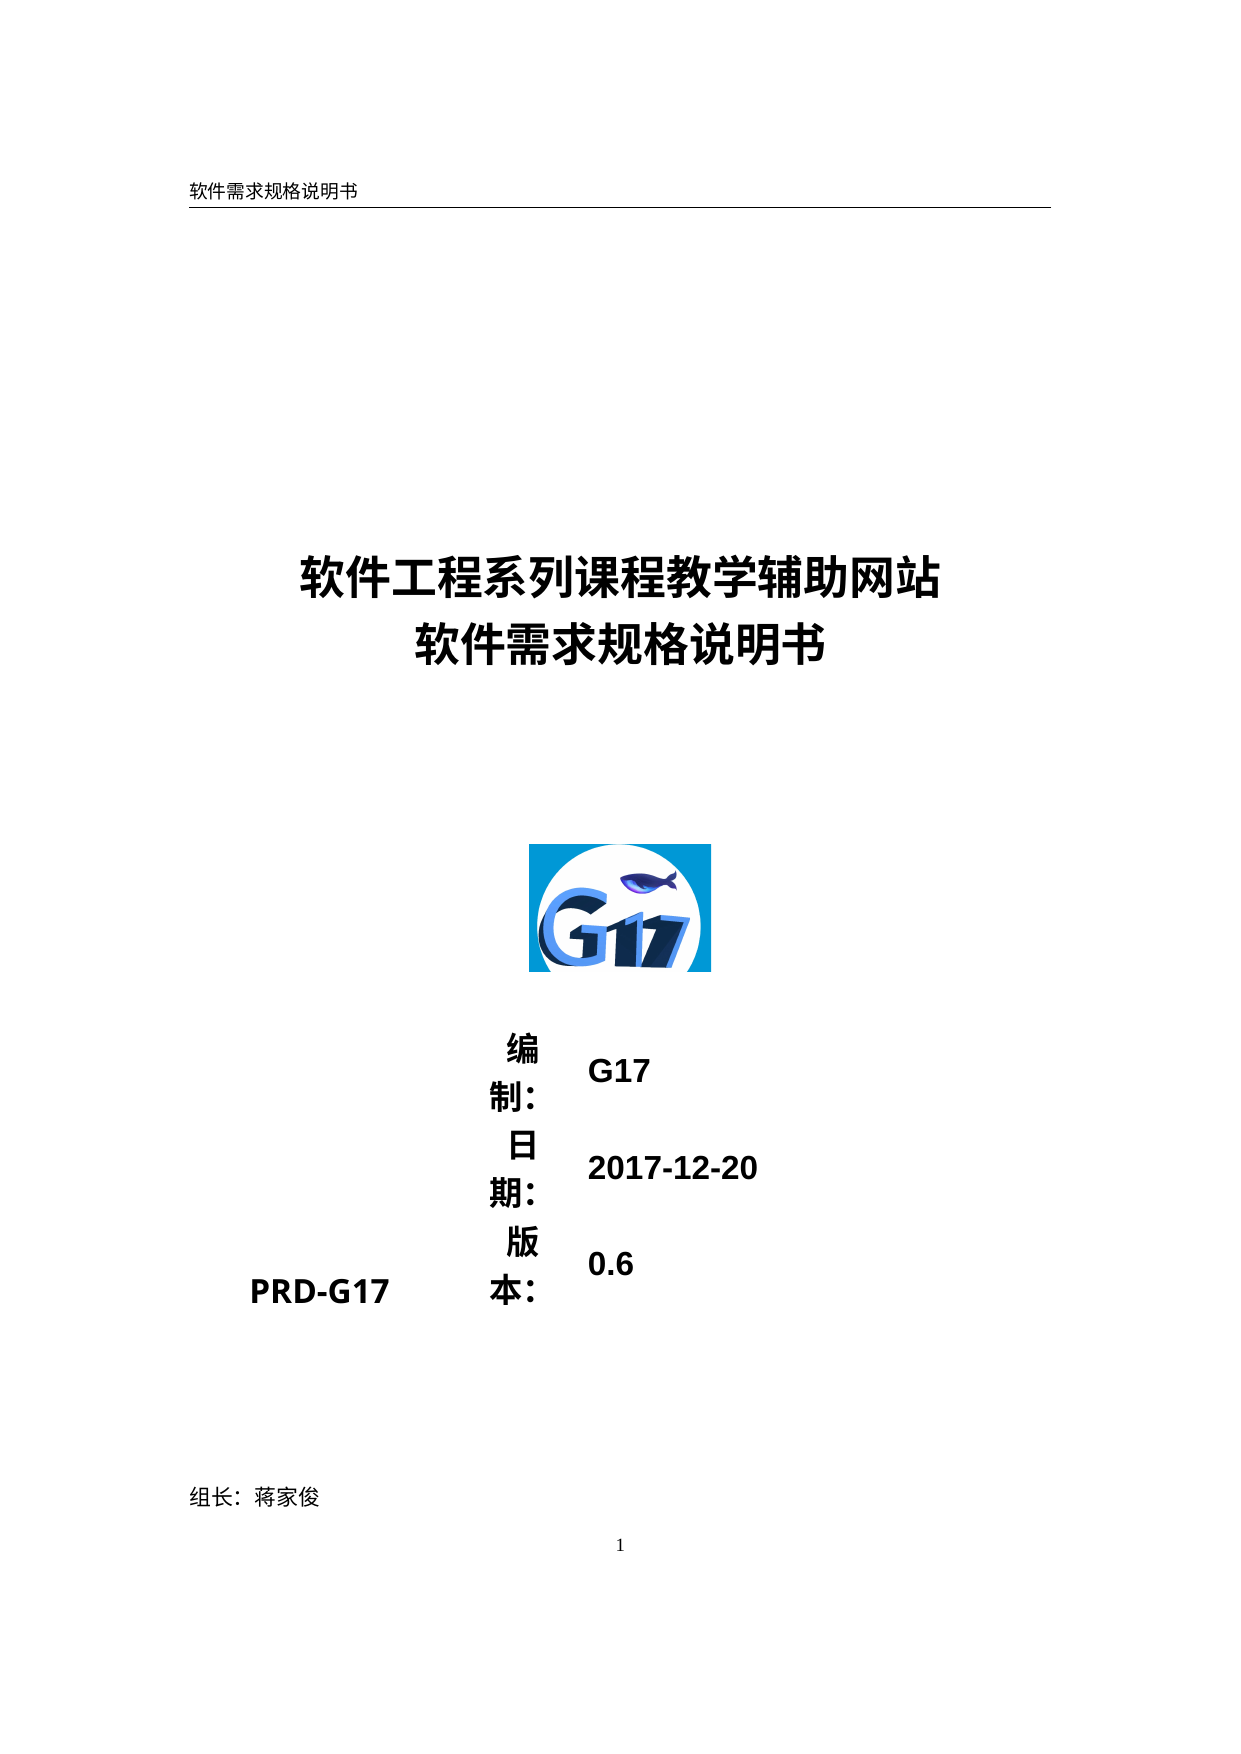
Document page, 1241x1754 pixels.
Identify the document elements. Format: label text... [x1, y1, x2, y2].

text PRD-G17 [189, 1268, 1051, 1313]
text 软件工程系列课程教学辅助网站 [189, 542, 1051, 608]
table_header 编制： [469, 1023, 576, 1119]
table_cell 0.6 [576, 1215, 772, 1312]
table_header G17 [576, 1023, 772, 1119]
picture [538, 844, 700, 972]
text 软件需求规格说明书 [189, 608, 1051, 674]
text 组长：蒋家俊 [189, 1480, 1051, 1512]
table_cell 日期： [469, 1119, 576, 1215]
table_cell 2017-12-20 [576, 1119, 772, 1215]
table_cell 版本： [469, 1215, 576, 1312]
